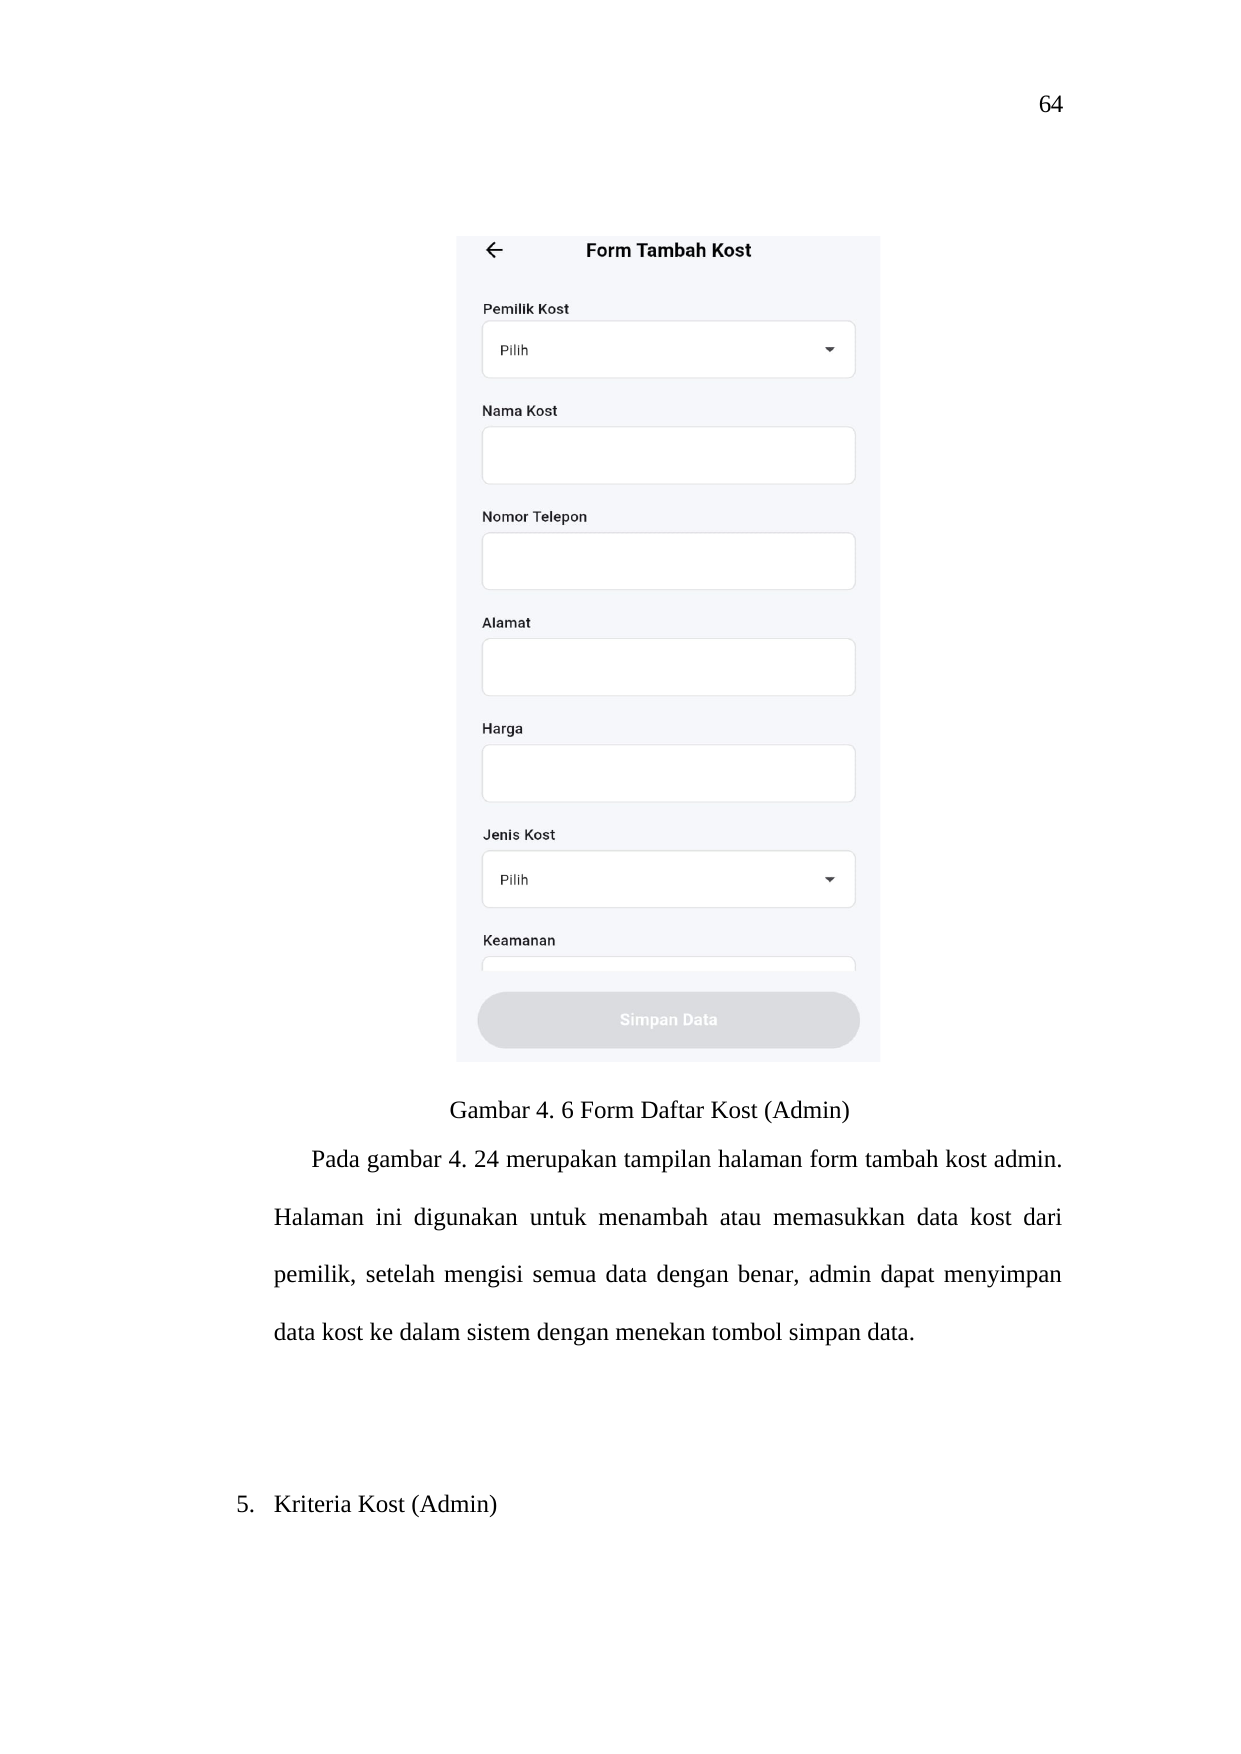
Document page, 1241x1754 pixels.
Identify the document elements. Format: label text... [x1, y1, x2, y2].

list Pada gambar 4. 24 merupakan tampilan halaman form tambah kost admin. Halaman ini digunakan untuk menambah atau memasukkan data kost dari pemilik, setelah mengisi semua data dengan benar, admin dapat menyimpan data kost ke dalam sistem dengan menekan tombol simpan data. [274, 1144, 1063, 1346]
picture [456, 236, 881, 1062]
list Kriteria Kost (Admin) [236, 1489, 1063, 1518]
text Gambar 4. 6 Form Daftar Kost (Admin) [236, 1095, 1063, 1123]
